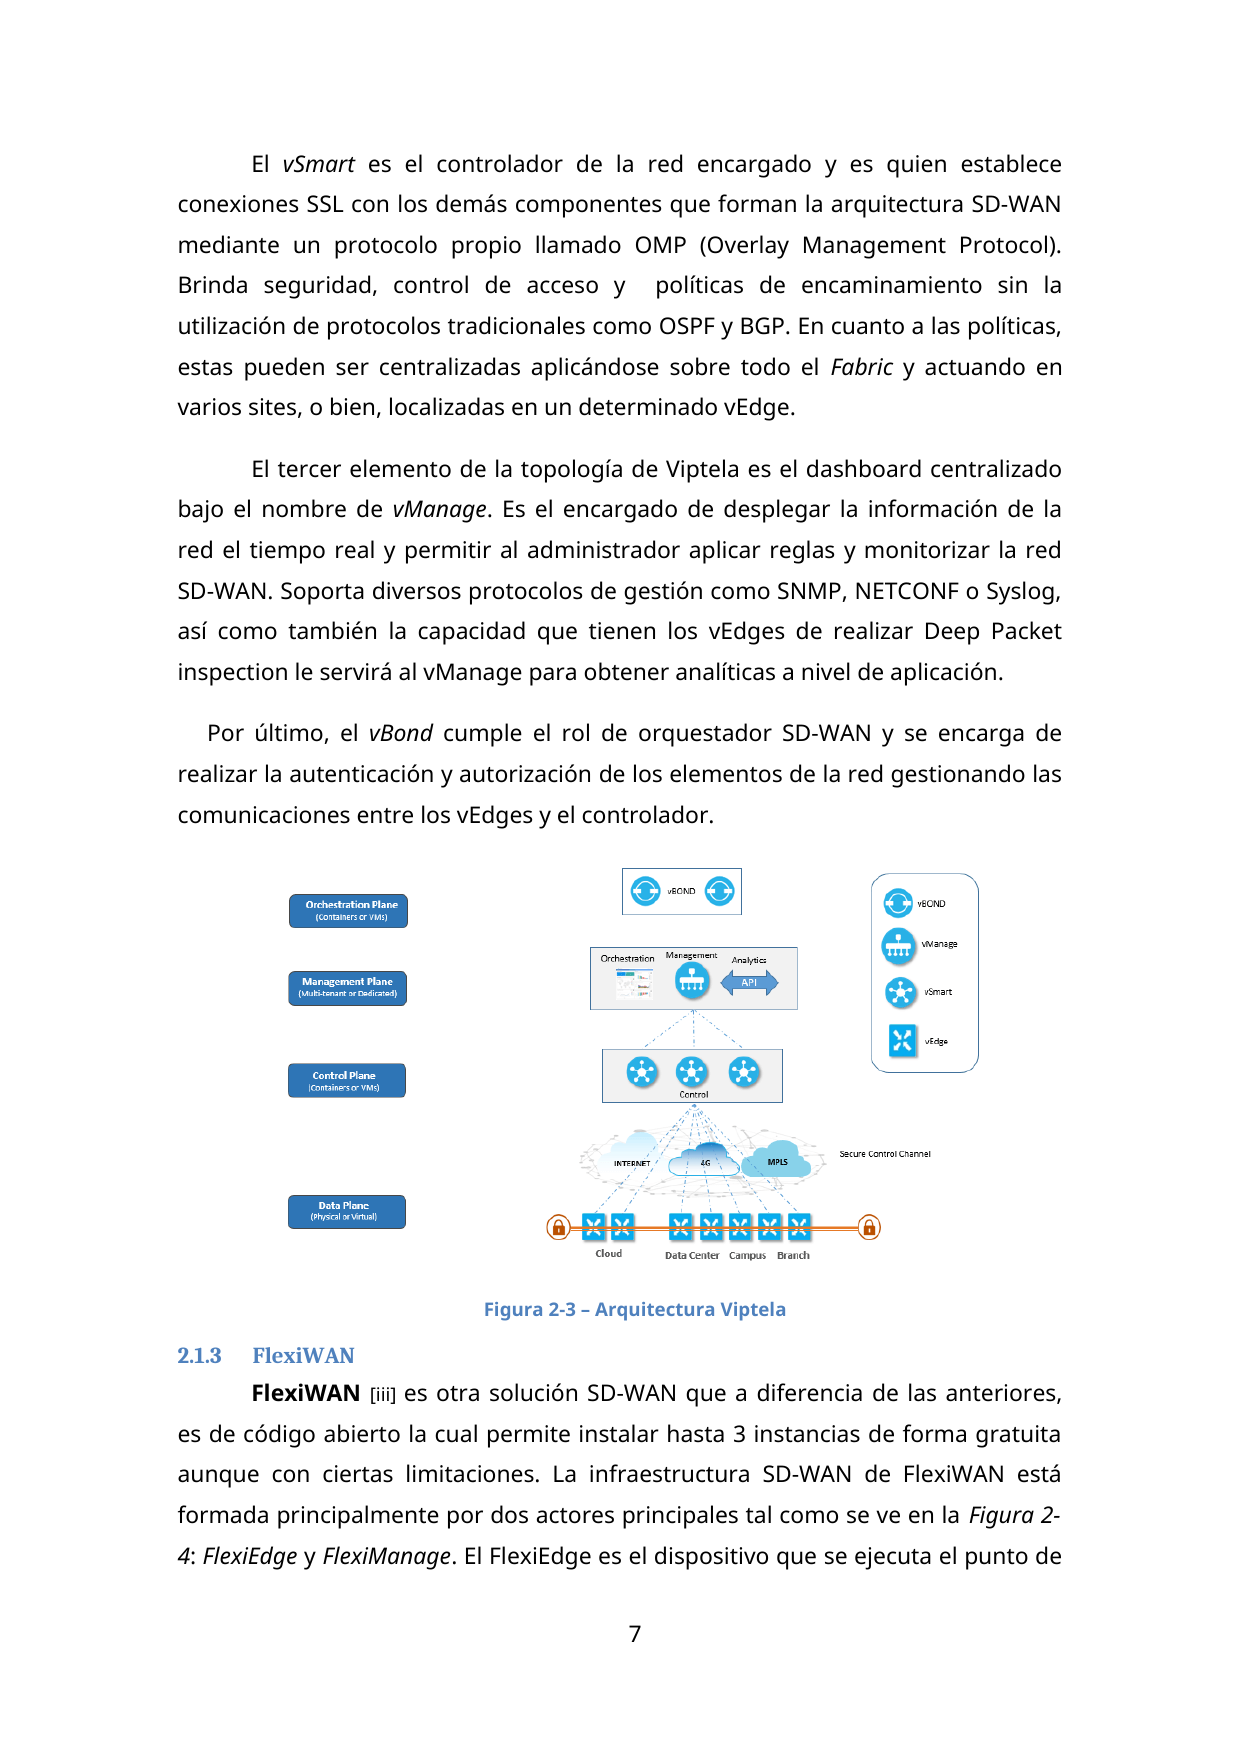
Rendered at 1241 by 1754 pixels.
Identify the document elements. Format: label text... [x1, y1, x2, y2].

text El vSmart es el controlador de la red encargado y es quien establece conexiones SSL con los demás componentes que forman la arquitectura SD-WAN mediante un protocolo propio llamado OMP (Overlay Management Protocol). Brinda seguridad, control de acceso y políticas de encaminamiento sin la utilización de protocolos tradicionales como OSPF y BGP. En cuanto a las políticas, estas pueden ser centralizadas aplicándose sobre todo el Fabric y actuando en varios sites, o bien, localizadas en un determinado vEdge. [177, 148, 1063, 423]
text Figura 2-3 – Arquitectura Viptela [177, 1297, 1063, 1322]
picture [282, 860, 987, 1267]
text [177, 1377, 1063, 1571]
text Por último, el vBond cumple el rol de orquestador SD-WAN y se encarga de realizar la autenticación y autorización de los elementos de la red gestionando las comunicaciones entre los vEdges y el controlador. [177, 717, 1063, 830]
text El tercer elemento de la topología de Viptela es el dashboard centralizado bajo el nombre de vManage. Es el encargado de desplegar la información de la red el tiempo real y permitir al administrador aplicar reglas y monitorizar la red SD-WAN. Soporta diversos protocolos de gestión como SNMP, NETCONF o Syslog, así como también la capacidad que tienen los vEdges de realizar Deep Packet inspection le servirá al vManage para obtener analíticas a nivel de aplicación. [177, 453, 1063, 687]
subtitle FlexiWAN [177, 1343, 1063, 1369]
